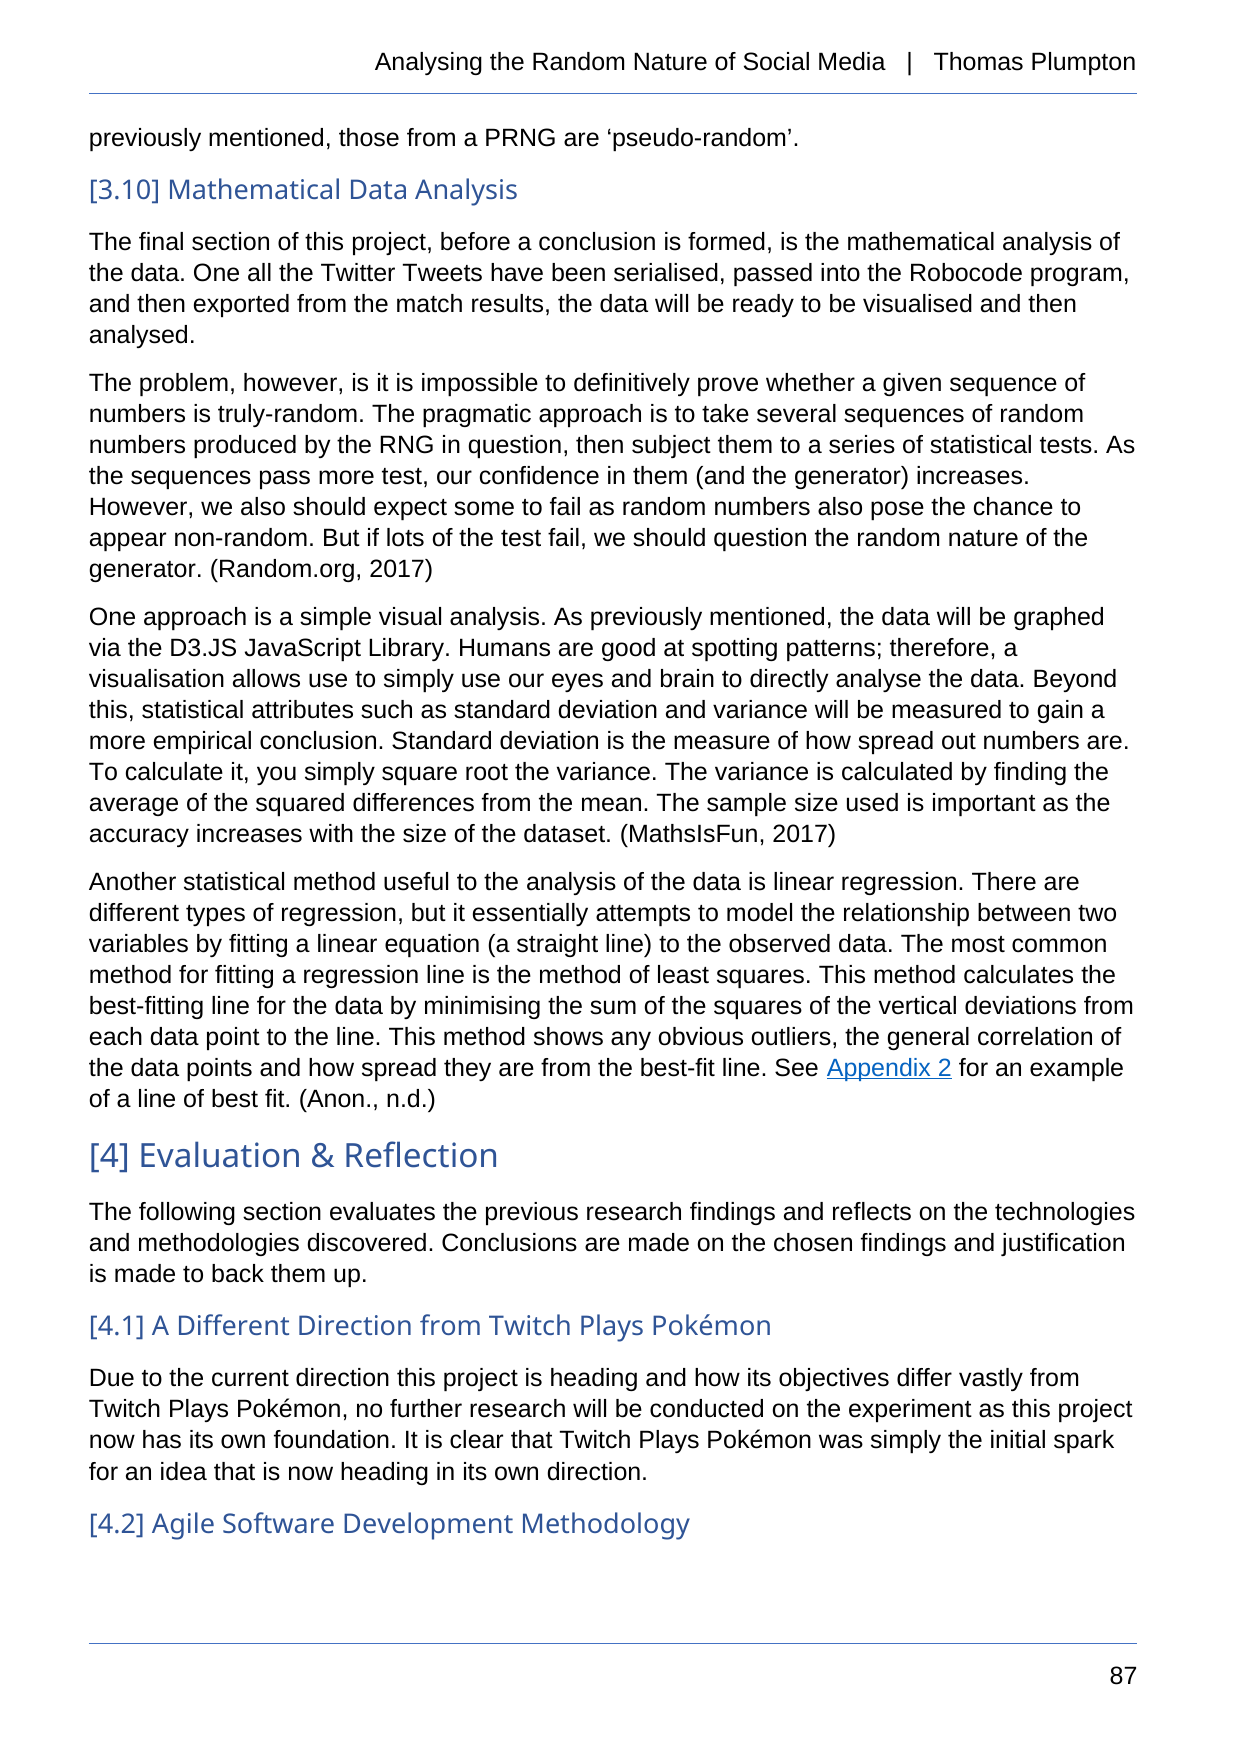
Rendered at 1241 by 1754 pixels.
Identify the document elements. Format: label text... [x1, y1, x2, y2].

text [3.10] Mathematical Data Analysis [89, 170, 1137, 207]
text [4.1] A Different Direction from Twitch Plays Pokémon [89, 1307, 1137, 1344]
text The final section of this project, before a conclusion is formed, is the mathematical analysis of the data. One all the Twitter Tweets have been serialised, passed into the Robocode program, and then exported from the match results, the data will be ready to be visualised and then analysed. [89, 227, 1137, 348]
text Another statistical method useful to the analysis of the data is linear regression. There are different types of regression, but it essentially attempts to model the relationship between two variables by fitting a linear equation (a straight line) to the observed data. The most common method for fitting a regression line is the method of least squares. This method calculates the best-fitting line for the data by minimising the sum of the squares of the vertical deviations from each data point to the line. This method shows any obvious outliers, the general correlation of the data points and how spread they are from the best-fit line. See Appendix 2 for an example of a line of best fit. [89, 866, 1137, 1112]
text The problem, however, is it is impossible to definitively prove whether a given sequence of numbers is truly-random. The pragmatic approach is to take several sequences of random numbers produced by the RNG in question, then subject them to a series of statistical tests. As the sequences pass more test, our confidence in them (and the generator) increases. However, we also should expect some to fail as random numbers also pose the chance to appear non-random. But if lots of the test fail, we should question the random nature of the generator. [89, 367, 1137, 582]
text [4.2] Agile Software Development Methodology [89, 1504, 1137, 1541]
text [89, 122, 1137, 151]
text The following section evaluates the previous research findings and reflects on the technologies and methodologies discovered. Conclusions are made on the chosen findings and justification is made to back them up. [89, 1197, 1137, 1288]
text One approach is a simple visual analysis. As previously mentioned, the data will be graphed via the D3.JS JavaScript Library. Humans are good at spotting patterns; therefore, a visualisation allows use to simply use our eyes and brain to directly analyse the data. Beyond this, statistical attributes such as standard deviation and variance will be measured to gain a more empirical conclusion. Standard deviation is the measure of how spread out numbers are. To calculate it, you simply square root the variance. The variance is calculated by finding the average of the squared differences from the mean. The sample size used is important as the accuracy increases with the size of the dataset. [89, 601, 1137, 847]
text Due to the current direction this project is heading and how its objectives differ vastly from Twitch Plays Pokémon, no further research will be conducted on the experiment as this project now has its own foundation. It is clear that Twitch Plays Pokémon was simply the initial spark for an idea that is now heading in its own direction. [89, 1363, 1137, 1485]
text [4] Evaluation & Reflection [89, 1131, 1137, 1177]
